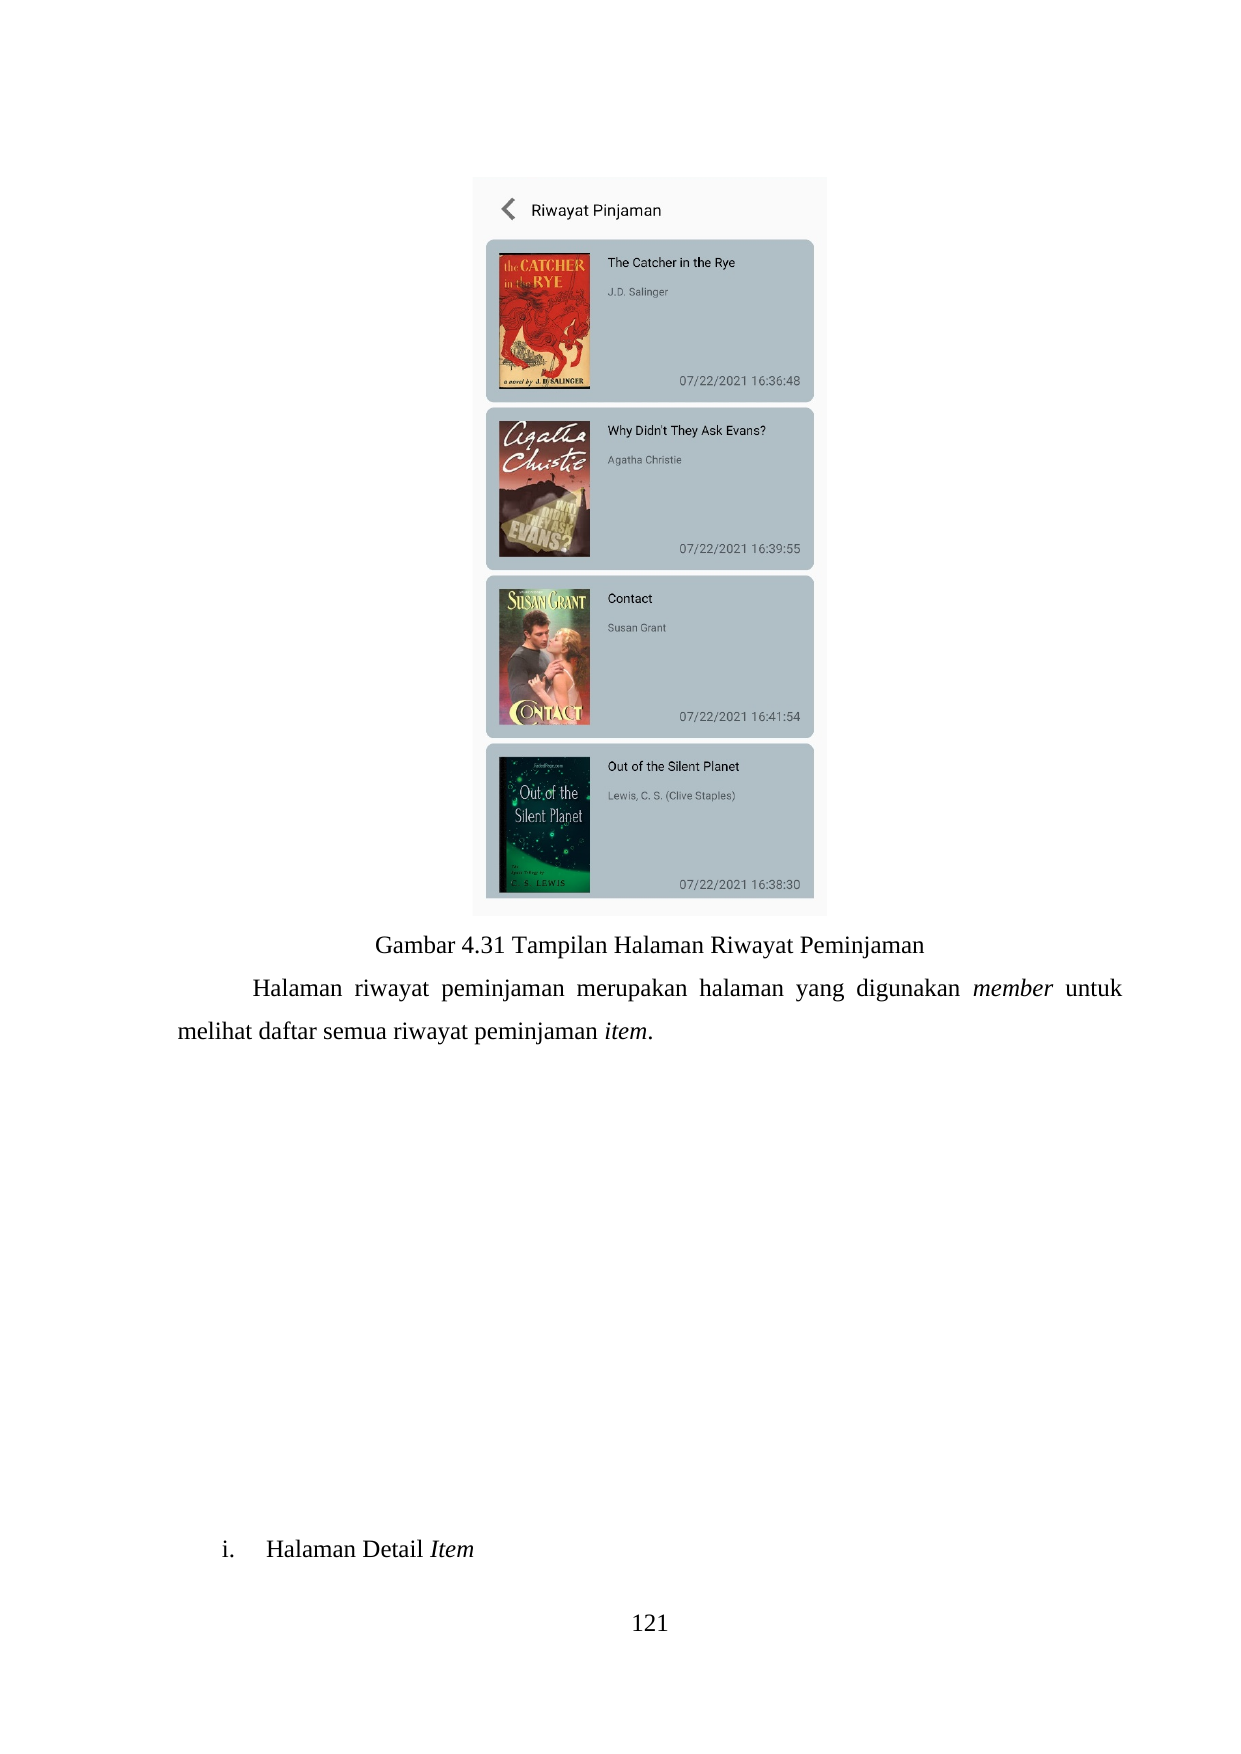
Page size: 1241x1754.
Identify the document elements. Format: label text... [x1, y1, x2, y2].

text Halaman riwayat peminjaman merupakan halaman yang digunakan member untuk melihat daftar semua riwayat peminjaman item. [177, 973, 1122, 1045]
list Halaman Detail Item [222, 1534, 1122, 1562]
picture [472, 177, 827, 916]
